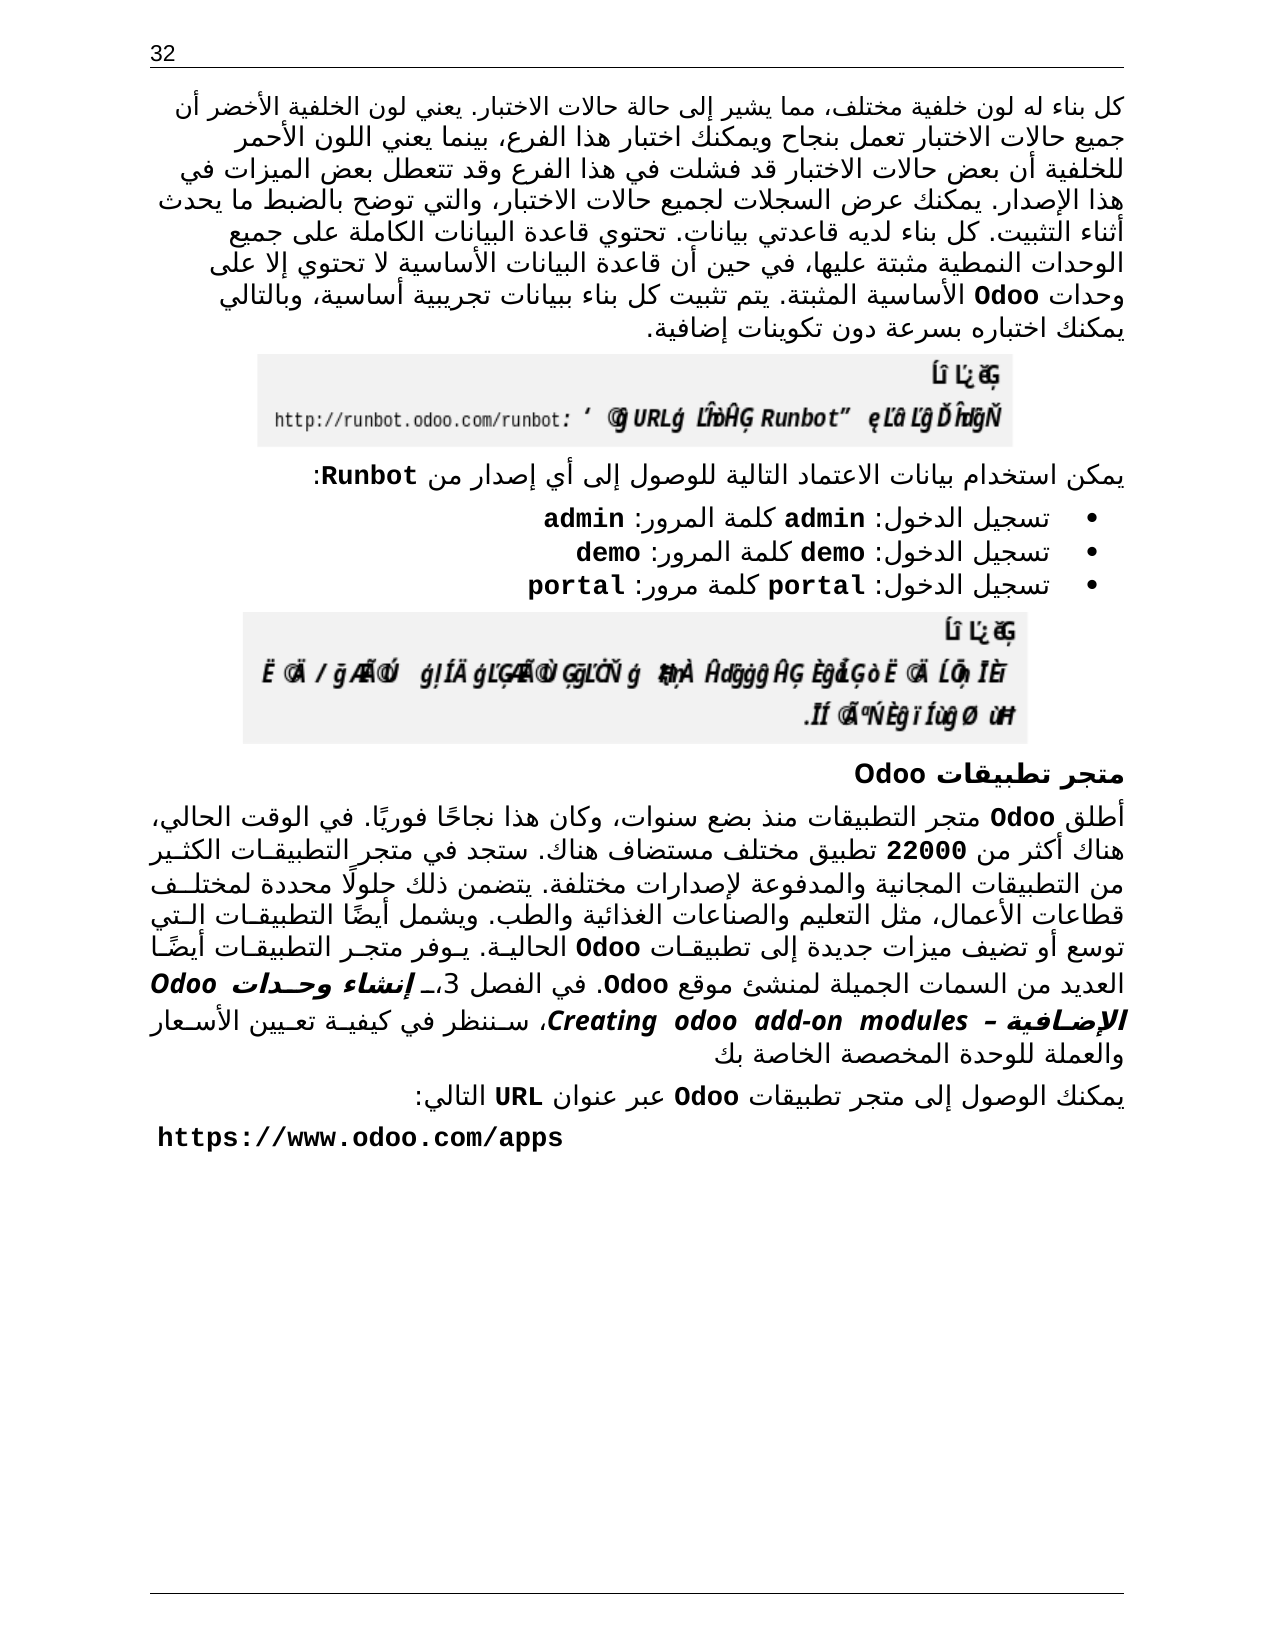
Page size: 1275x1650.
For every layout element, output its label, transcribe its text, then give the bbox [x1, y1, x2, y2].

text أطلق Odoo متجر التطبيقات منذ بضع سنوات، وكان هذا نجاحًا فوريًا. في الوقت الحالي، هناك أكثر من 22000 تطبيق مختلف مستضاف هناك. ستجد في متجر التطبيقات الكثير من التطبيقات المجانية والمدفوعة لإصدارات مختلفة. يتضمن ذلك حلولًا محددة لمختلف قطاعات الأعمال، مثل التعليم والصناعات الغذائية والطب. ويشمل أيضًا التطبيقات التي توسع أو تضيف ميزات جديدة إلى تطبيقات Odoo الحالية. يوفر متجر التطبيقات أيضًا العديد من السمات الجميلة لمنشئ موقع Odoo. في الفصل 3، إنشاء وحدات Odoo الإضافية – Creating odoo add-on modules، سننظر في كيفية تعيين الأسعار والعملة للوحدة المخصصة الخاصة بك [150, 801, 1125, 1070]
text متجر تطبيقات Odoo [150, 754, 1125, 791]
text يمكنك الوصول إلى متجر تطبيقات Odoo عبر عنوان URL التالي: [150, 1080, 1125, 1113]
text كل بناء له لون خلفية مختلف، مما يشير إلى حالة حالات الاختبار. يعني لون الخلفية الأخضر أن جميع حالات الاختبار تعمل بنجاح ويمكنك اختبار هذا الفرع، بينما يعني اللون الأحمر للخلفية أن بعض حالات الاختبار قد فشلت في هذا الفرع وقد تتعطل بعض الميزات في هذا الإصدار. يمكنك عرض السجلات لجميع حالات الاختبار، والتي توضح بالضبط ما يحدث أثناء التثبيت. كل بناء لديه قاعدتي بيانات. تحتوي قاعدة البيانات الكاملة على جميع الوحدات النمطية مثبتة عليها، في حين أن قاعدة البيانات الأساسية لا تحتوي إلا على وحدات Odoo الأساسية المثبتة. يتم تثبيت كل بناء ببيانات تجريبية أساسية، وبالتالي يمكنك اختباره بسرعة دون تكوينات إضافية. [150, 92, 1125, 344]
text يمكن استخدام بيانات الاعتماد التالية للوصول إلى أي إصدار من Runbot: [150, 459, 1125, 492]
list تسجيل الدخول: admin كلمة المرور: admin [150, 503, 1087, 536]
list تسجيل الدخول: portal كلمة مرور: portal [150, 569, 1087, 602]
text https://www.odoo.com/apps [150, 1124, 1125, 1154]
list تسجيل الدخول: demo كلمة المرور: demo [150, 536, 1087, 569]
